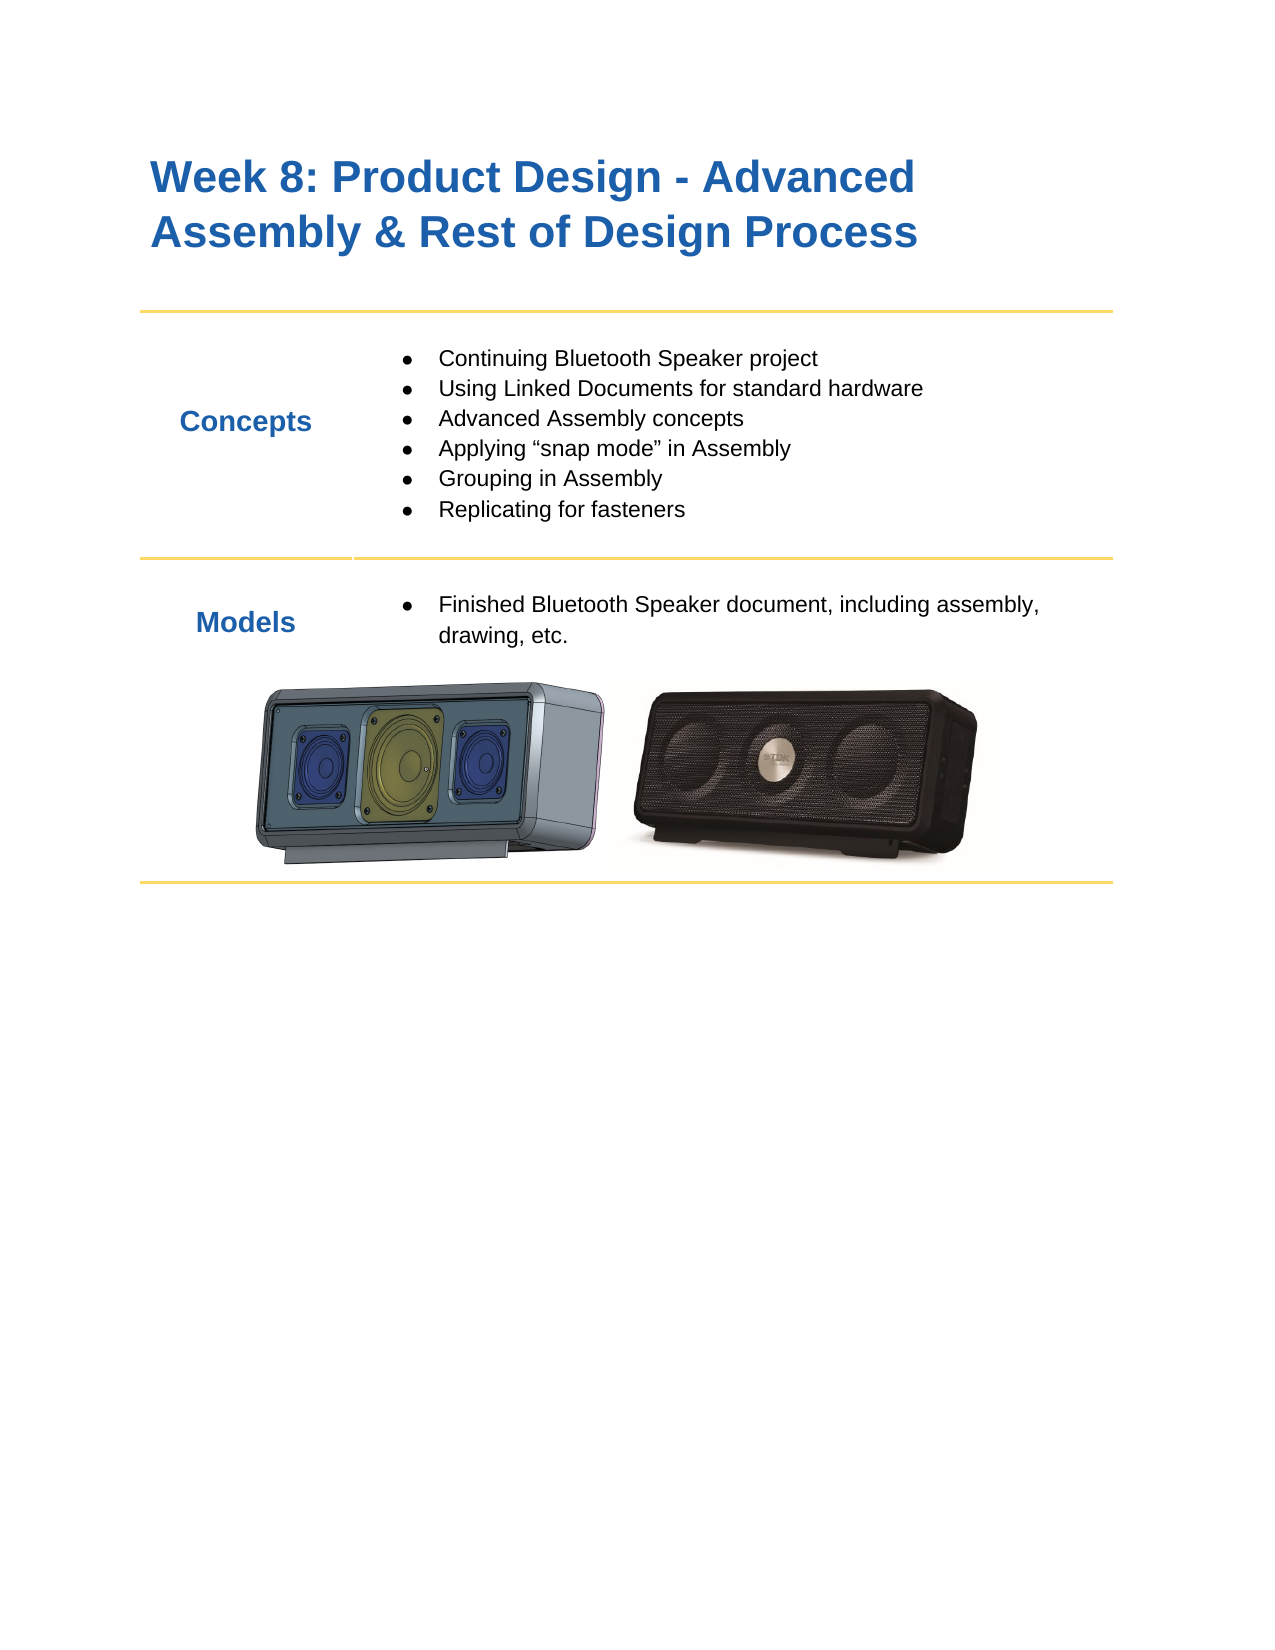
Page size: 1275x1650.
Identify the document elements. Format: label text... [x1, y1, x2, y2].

table_cell Finished Bluetooth Speaker document, including assembly, drawing, etc. [354, 560, 1113, 662]
table_cell Models [140, 560, 352, 662]
picture [251, 675, 1001, 871]
table_header Continuing Bluetooth Speaker project Using Linked Documents for standard hardware Advanced Assembly concepts Applying “snap mode” in Assembly Grouping in Assembly Replicating for fasteners [354, 313, 1113, 557]
subtitle Week 8: Product Design - Advanced Assembly & Rest of Design Process [150, 150, 1125, 257]
table_cell [140, 665, 1113, 881]
table_header Concepts [140, 313, 352, 557]
